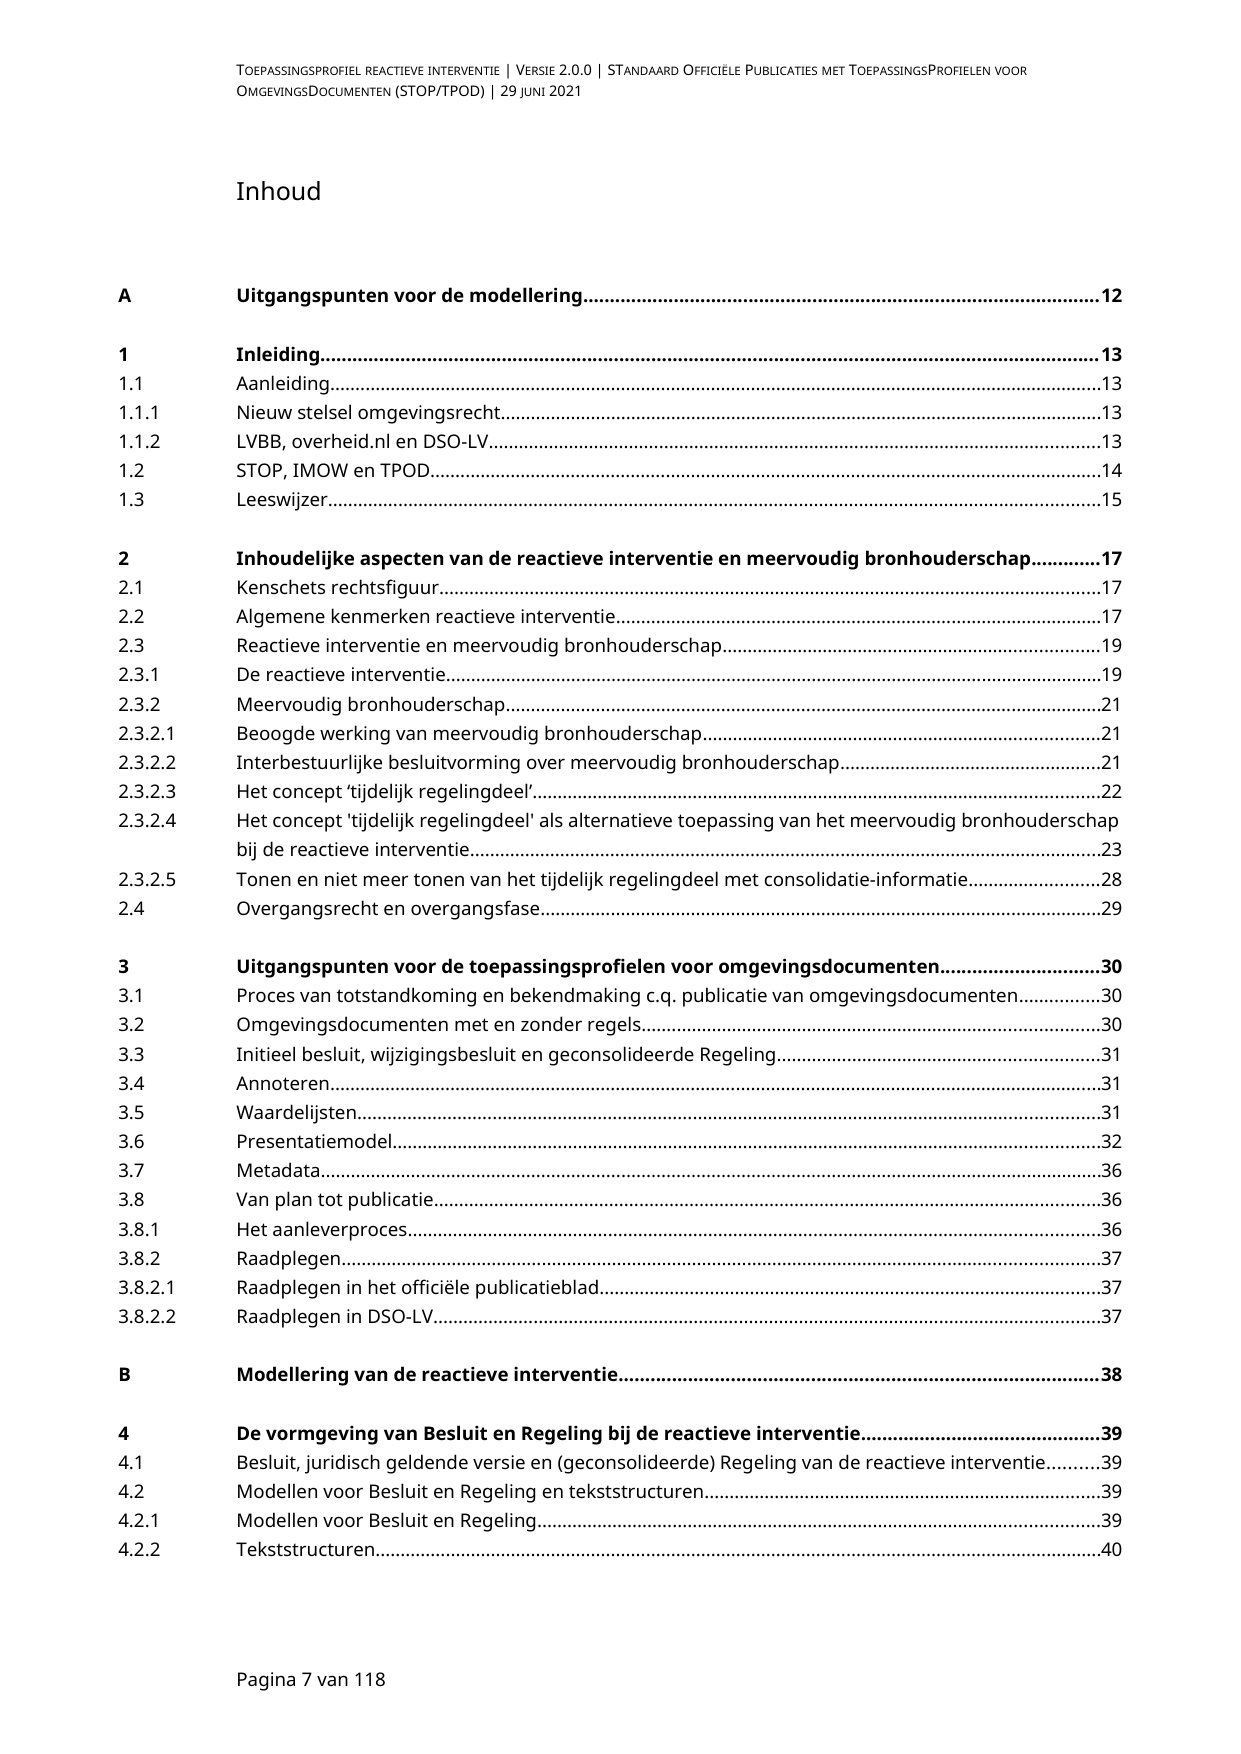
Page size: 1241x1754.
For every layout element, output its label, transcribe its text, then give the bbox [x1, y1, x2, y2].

text 1.1 Aanleiding 13 [118, 367, 1122, 396]
text 2.3.1 De reactieve interventie 19 [118, 658, 1122, 688]
text 4.1 Besluit, juridisch geldende versie en (geconsolideerde) Regeling van de reactieve interventie 39 [118, 1446, 1122, 1475]
text B Modellering van de reactieve interventie 38 [118, 1358, 1122, 1388]
text 1.2 STOP, IMOW en TPOD 14 [118, 454, 1122, 483]
text 2.3.2.5 Tonen en niet meer tonen van het tijdelijk regelingdeel met consolidatie-informatie 28 [118, 863, 1122, 892]
text 3.3 Initieel besluit, wijzigingsbesluit en geconsolideerde Regeling 31 [118, 1038, 1122, 1067]
text 1.1.2 LVBB, overheid.nl en DSO-LV 13 [118, 425, 1122, 454]
text 4.2.1 Modellen voor Besluit en Regeling 39 [118, 1504, 1122, 1533]
text 3.2 Omgevingsdocumenten met en zonder regels 30 [118, 1008, 1122, 1038]
text 2.3.2.3 Het concept ‘tijdelijk regelingdeel’ 22 [118, 775, 1122, 804]
text 2.3.2.1 Beoogde werking van meervoudig bronhouderschap 21 [118, 717, 1122, 746]
text 2.2 Algemene kenmerken reactieve interventie 17 [118, 600, 1122, 629]
text 3.8 Van plan tot publicatie 36 [118, 1183, 1122, 1213]
text 4.2.2 Tekststructuren 40 [118, 1533, 1122, 1563]
text 1.1.1 Nieuw stelsel omgevingsrecht 13 [118, 396, 1122, 425]
text A Uitgangspunten voor de modellering 12 [118, 279, 1122, 308]
text 3.8.2.2 Raadplegen in DSO-LV 37 [118, 1300, 1122, 1329]
text 2.3.2.2 Interbestuurlijke besluitvorming over meervoudig bronhouderschap 21 [118, 746, 1122, 775]
text 4.2 Modellen voor Besluit en Regeling en tekststructuren 39 [118, 1475, 1122, 1504]
text 4 De vormgeving van Besluit en Regeling bij de reactieve interventie 39 [118, 1417, 1122, 1446]
text 2.3.2 Meervoudig bronhouderschap 21 [118, 688, 1122, 717]
text 1.3 Leeswijzer 15 [118, 483, 1122, 513]
text 3 Uitgangspunten voor de toepassingsprofielen voor omgevingsdocumenten 30 [118, 950, 1122, 979]
text 2.3 Reactieve interventie en meervoudig bronhouderschap 19 [118, 629, 1122, 658]
text Inhoud [236, 177, 1122, 206]
text 3.1 Proces van totstandkoming en bekendmaking c.q. publicatie van omgevingsdocumenten 30 [118, 979, 1122, 1008]
text 3.8.1 Het aanleverproces 36 [118, 1213, 1122, 1242]
text 3.4 Annoteren 31 [118, 1067, 1122, 1096]
text 3.6 Presentatiemodel 32 [118, 1125, 1122, 1154]
text 2.3.2.4 Het concept 'tijdelijk regelingdeel' als alternatieve toepassing van het meervoudig bronhouderschap bij de reactieve interventie 23 [118, 804, 1122, 863]
text 3.8.2.1 Raadplegen in het officiële publicatieblad 37 [118, 1271, 1122, 1300]
text 2 Inhoudelijke aspecten van de reactieve interventie en meervoudig bronhouderschap 17 [118, 542, 1122, 571]
text 1 Inleiding 13 [118, 338, 1122, 367]
text 3.8.2 Raadplegen 37 [118, 1242, 1122, 1271]
text 3.7 Metadata 36 [118, 1154, 1122, 1183]
text 2.4 Overgangsrecht en overgangsfase 29 [118, 892, 1122, 921]
text 2.1 Kenschets rechtsfiguur 17 [118, 571, 1122, 600]
text 3.5 Waardelijsten 31 [118, 1096, 1122, 1125]
